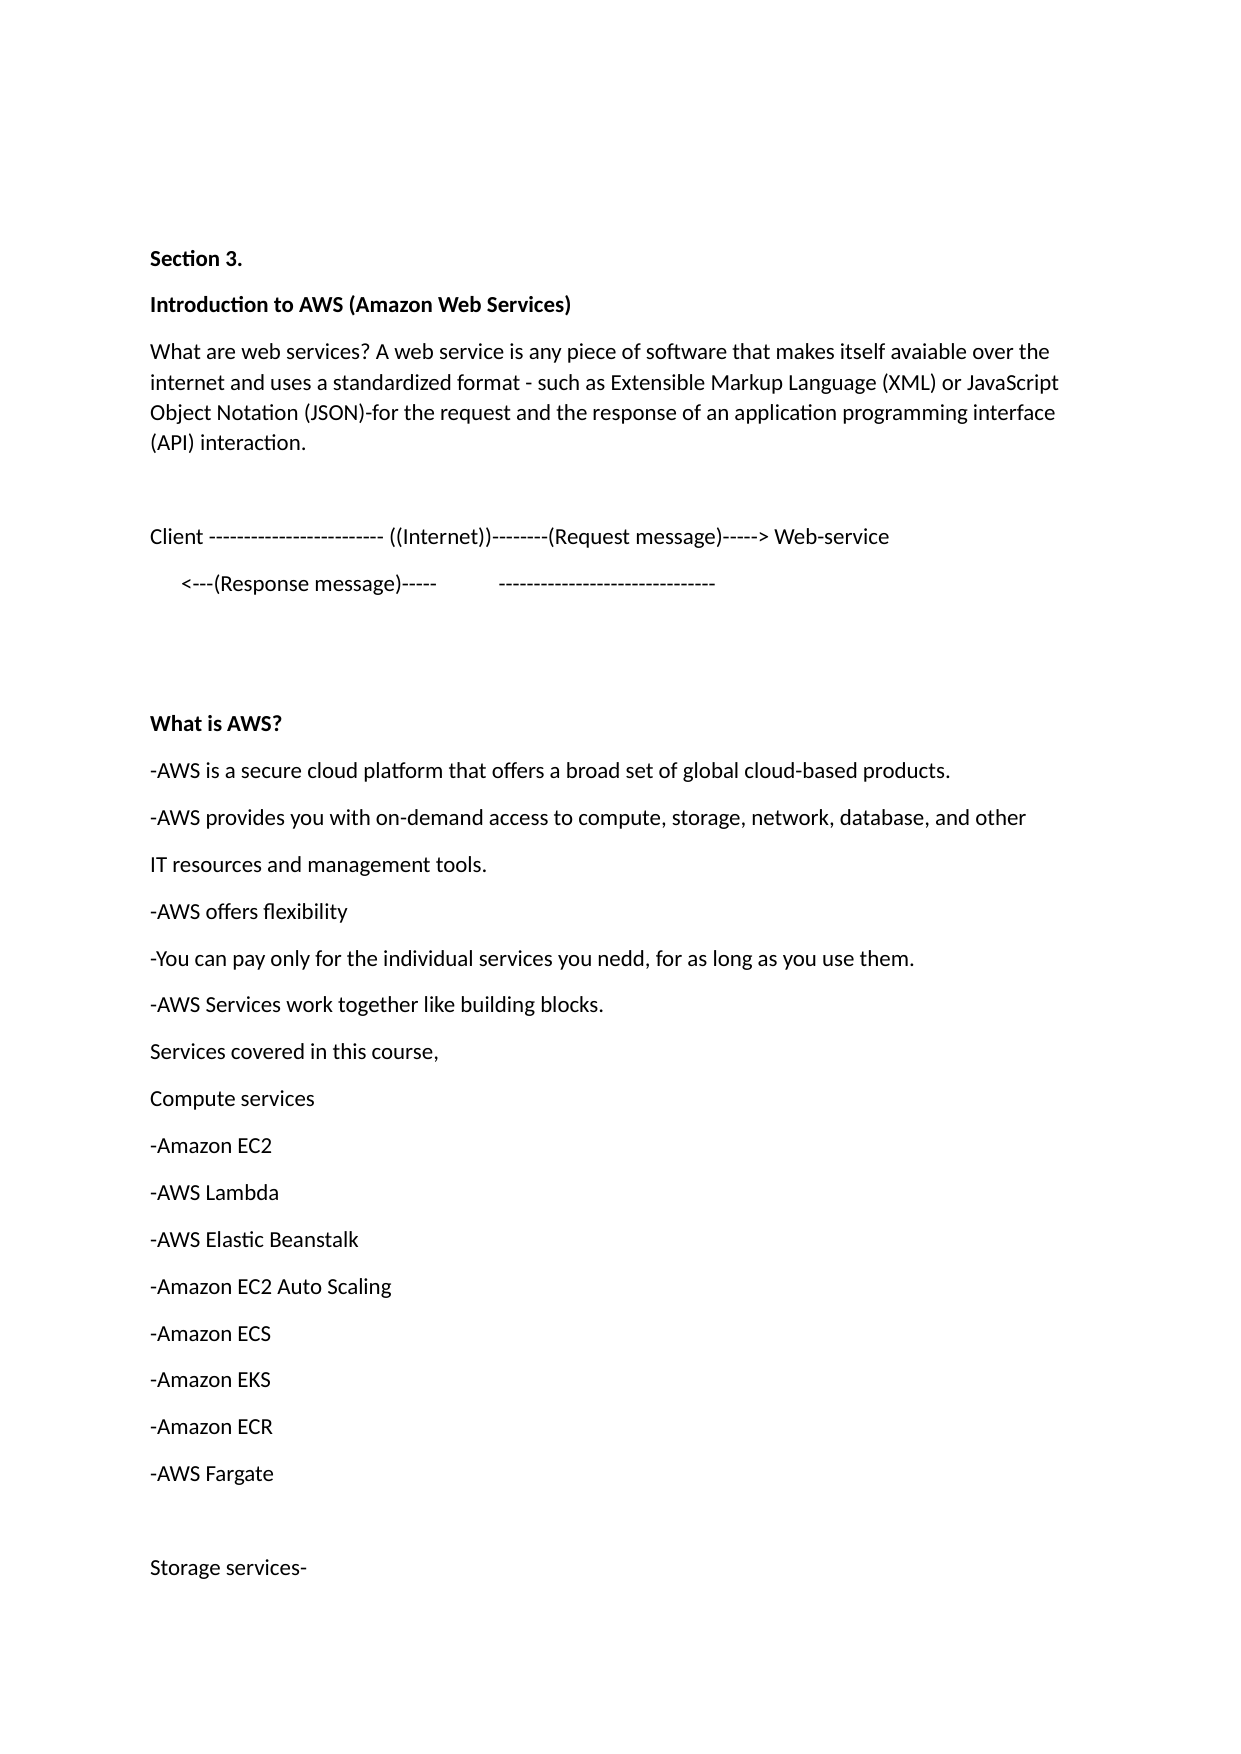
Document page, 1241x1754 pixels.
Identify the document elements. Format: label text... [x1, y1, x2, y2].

text -Amazon ECR [150, 1412, 1090, 1441]
text Client ------------------------- ((Internet))--------(Request message)-----> Web-service [150, 522, 1090, 550]
text -AWS Services work together like building blocks. [150, 991, 1090, 1019]
text IT resources and management tools. [150, 850, 1090, 878]
text <---(Response message)----- ------------------------------- [150, 569, 1090, 597]
text Section 3. [150, 244, 1090, 272]
text -AWS offers flexibility [150, 897, 1090, 925]
text -Amazon EKS [150, 1366, 1090, 1394]
text -AWS Lambda [150, 1178, 1090, 1206]
text Compute services [150, 1084, 1090, 1112]
text -AWS is a secure cloud platform that offers a broad set of global cloud-based products. [150, 756, 1090, 784]
text Introduction to AWS (Amazon Web Services) [150, 291, 1090, 319]
text Services covered in this course, [150, 1037, 1090, 1066]
text -AWS provides you with on-demand access to compute, storage, network, database, and other [150, 803, 1090, 831]
text -Amazon EC2 [150, 1131, 1090, 1159]
text -Amazon ECS [150, 1319, 1090, 1347]
text Storage services- [150, 1553, 1090, 1581]
text What is AWS? [150, 709, 1090, 737]
text -Amazon EC2 Auto Scaling [150, 1272, 1090, 1300]
text -You can pay only for the individual services you nedd, for as long as you use them. [150, 944, 1090, 972]
text -AWS Elastic Beanstalk [150, 1225, 1090, 1253]
text What are web services? A web service is any piece of software that makes itself avaiable over the internet and uses a standardized format - such as Extensible Markup Language (XML) or JavaScript Object Notation (JSON)-for the request and the response of an application programming interface (API) interaction. [150, 337, 1090, 456]
text -AWS Fargate [150, 1459, 1090, 1487]
